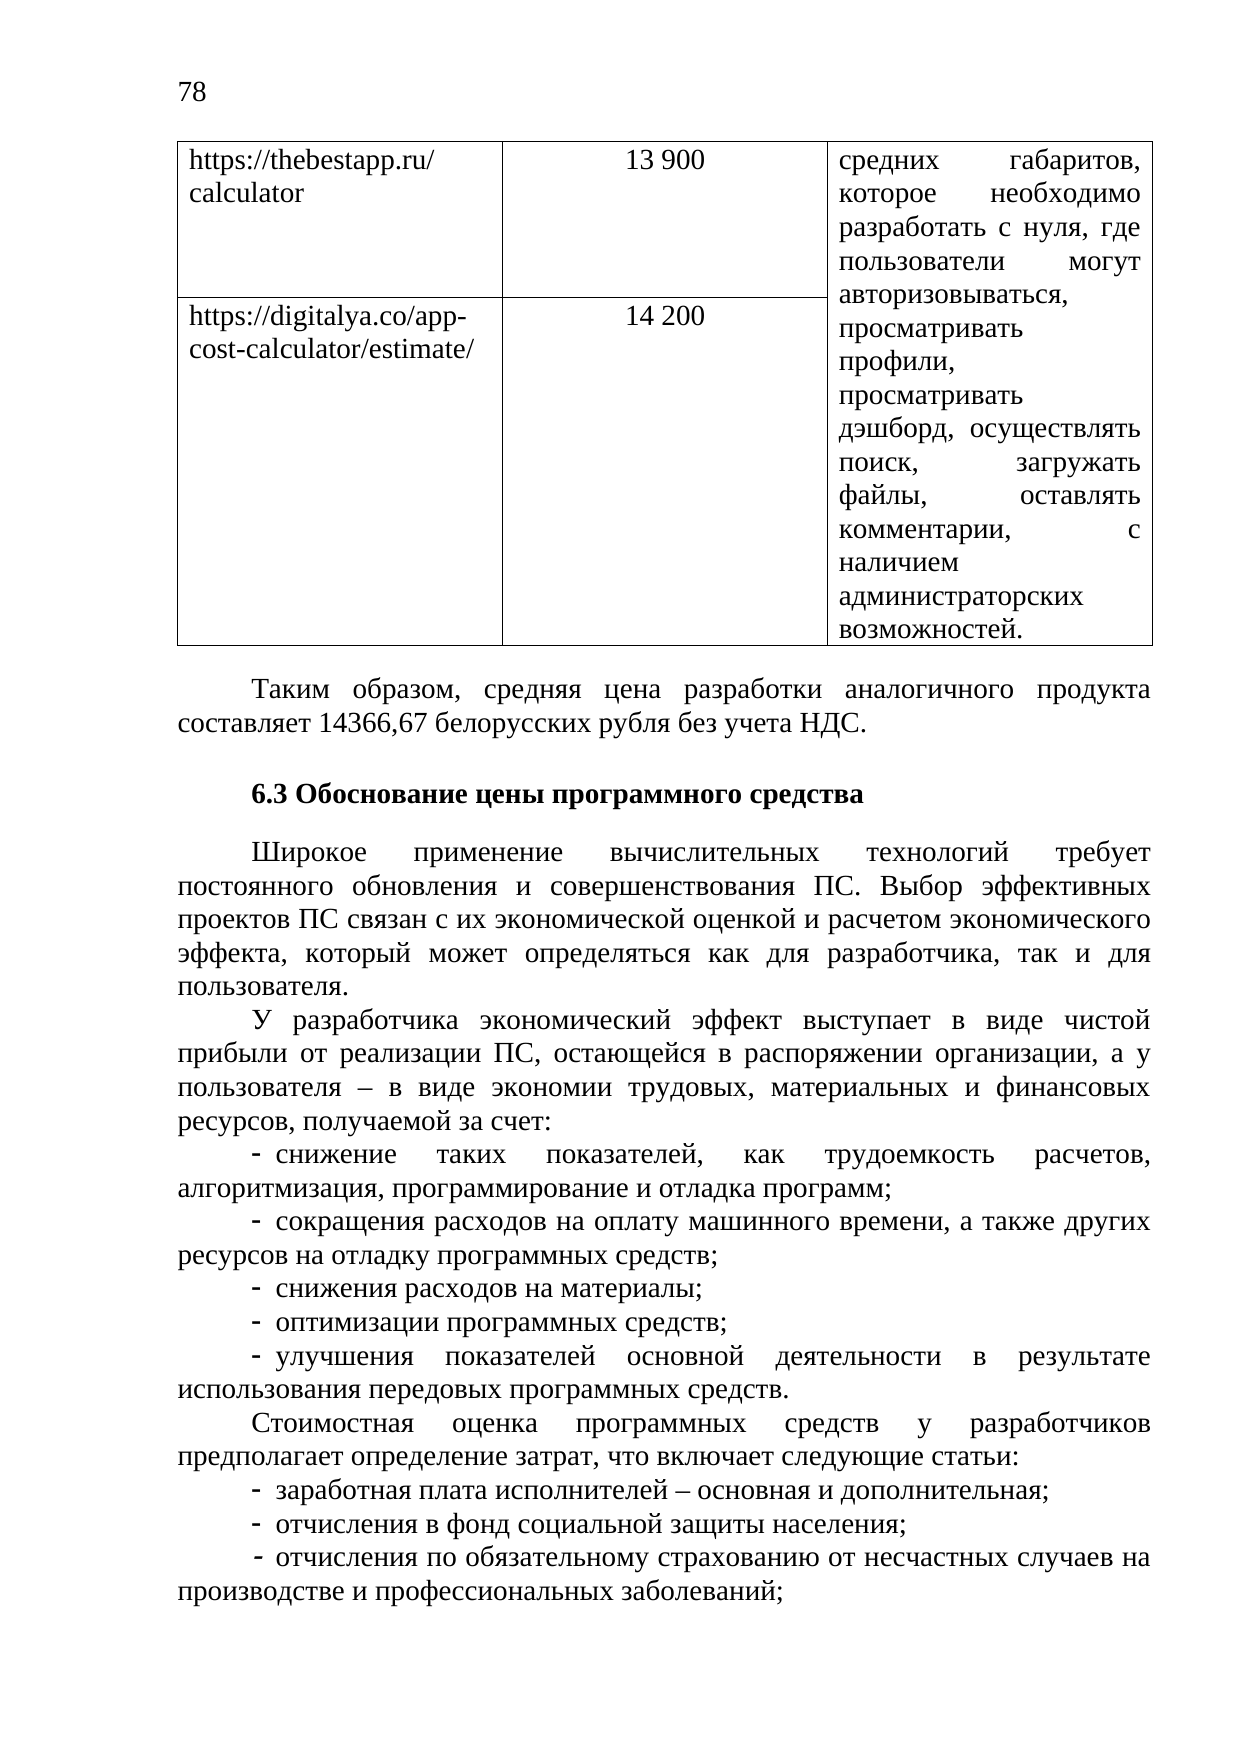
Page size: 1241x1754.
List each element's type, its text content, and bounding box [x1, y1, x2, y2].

text снижения расходов на материалы; [177, 1271, 1152, 1304]
text сокращения расходов на оплату машинного времени, а также других ресурсов на отладку программных средств; [177, 1203, 1152, 1271]
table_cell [828, 142, 1152, 645]
text отчисления по обязательному страхованию от несчастных случаев на производстве и профессиональных заболеваний; [177, 1539, 1152, 1607]
text отчисления в фонд социальной защиты населения; [177, 1506, 1152, 1539]
text заработная плата исполнителей – основная и дополнительная; [177, 1472, 1152, 1506]
text Широкое применение вычислительных технологий требует постоянного обновления и совершенствования ПС. Выбор эффективных проектов ПС связан с их экономической оценкой и расчетом экономического эффекта, который может определяться как для разработчика, так и для пользователя. [177, 834, 1152, 1002]
list Обоснование цены программного средства [177, 776, 1152, 809]
text Таким образом, средняя цена разработки аналогичного продукта составляет 14366,67 белорусских рубля без учета НДС. [177, 671, 1152, 738]
table_cell https://digitalya.co/app-cost-calculator/estimate/ [178, 298, 502, 645]
text оптимизации программных средств; [177, 1304, 1152, 1338]
text Стоимостная оценка программных средств у разработчиков предполагает определение затрат, что включает следующие статьи: [177, 1405, 1152, 1472]
table_cell https://thebestapp.ru/calculator [178, 142, 502, 297]
text снижение таких показателей, как трудоемкость расчетов, алгоритмизация, программирование и отладка программ; [177, 1136, 1152, 1203]
table_cell 13 900 [503, 142, 827, 297]
table_cell 14 200 [503, 298, 827, 645]
text улучшения показателей основной деятельности в результате использования передовых программных средств. [177, 1338, 1152, 1405]
text У разработчика экономический эффект выступает в виде чистой прибыли от реализации ПС, остающейся в распоряжении организации, а у пользователя – в виде экономии трудовых, материальных и финансовых ресурсов, получаемой за счет: [177, 1002, 1152, 1136]
